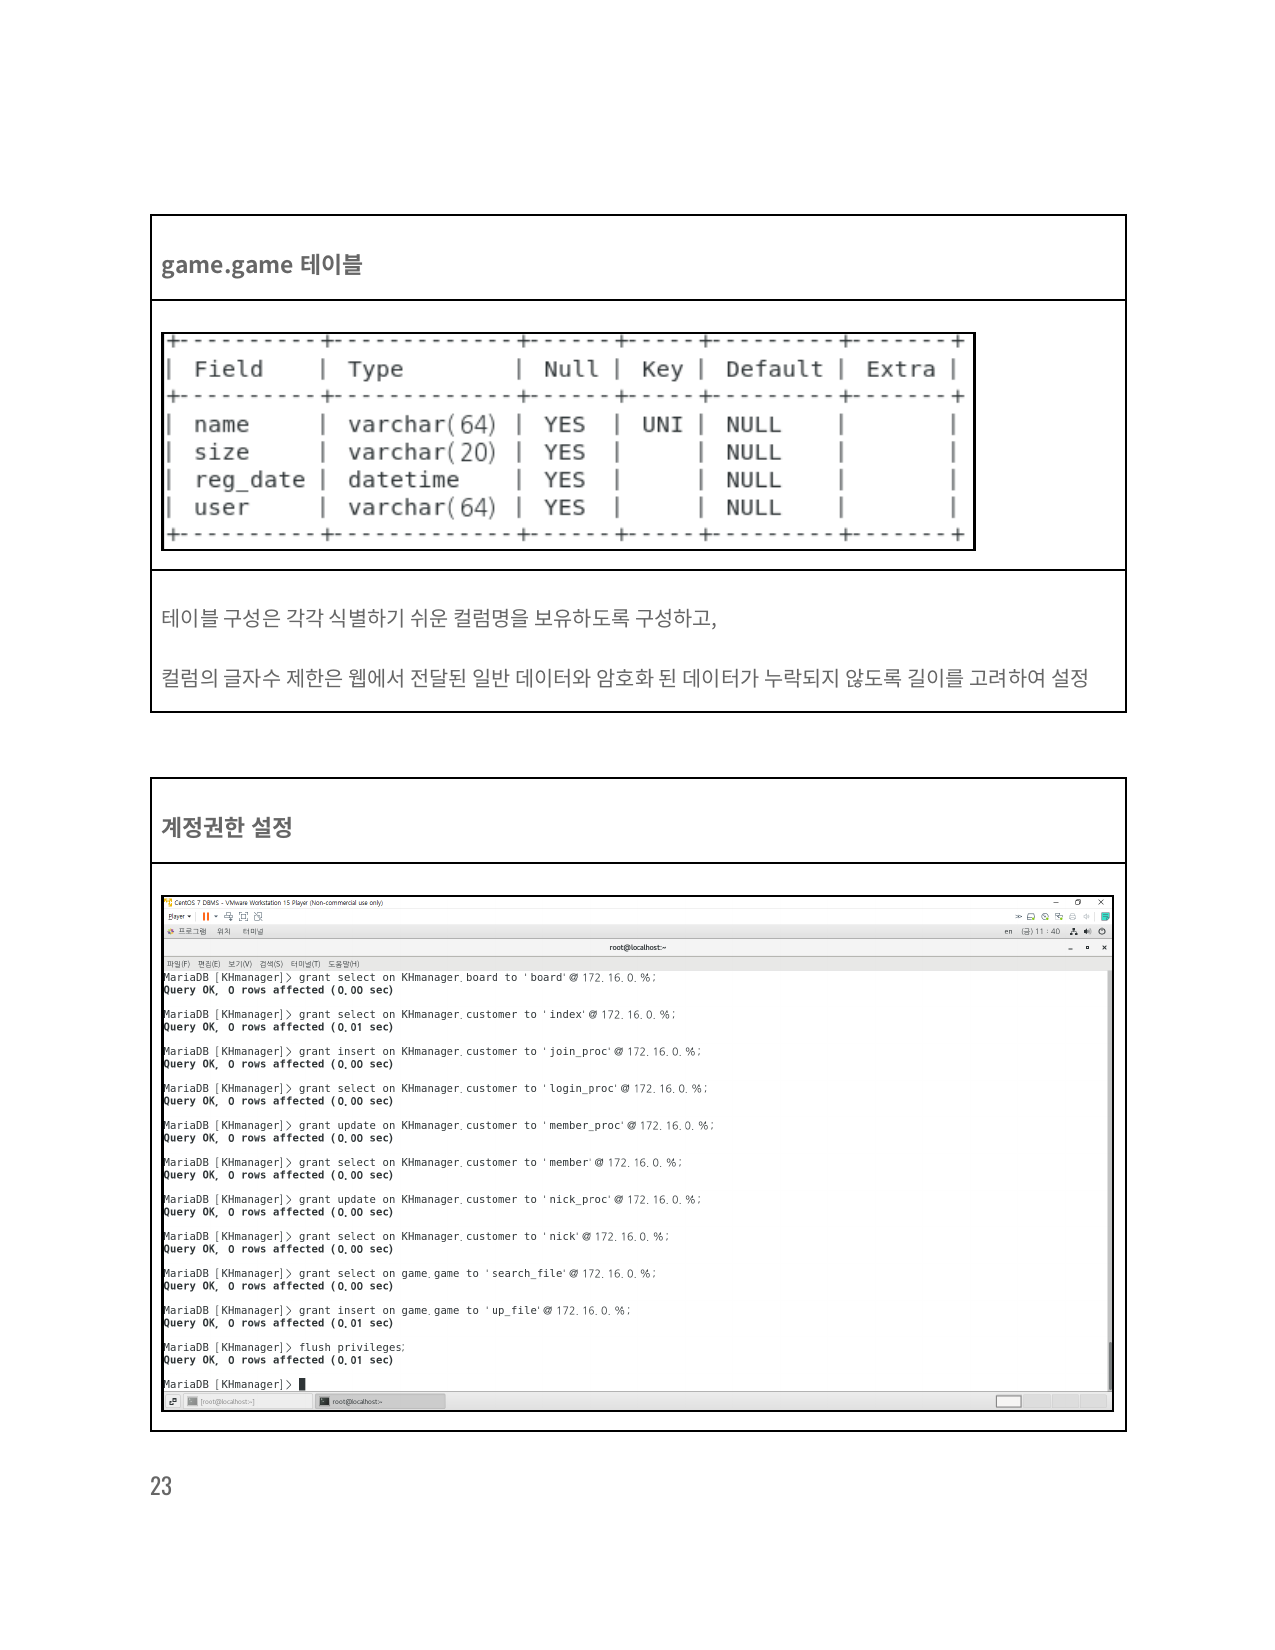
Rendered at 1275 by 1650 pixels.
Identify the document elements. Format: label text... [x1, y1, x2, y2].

picture [164, 897, 1112, 1410]
picture [164, 334, 973, 549]
table_header game.game 테이블 [152, 216, 1125, 299]
table_cell [152, 301, 1125, 569]
table_cell 테이블 구성은 각각 식별하기 쉬운 컬럼명을 보유하도록 구성하고, 컬럼의 글자수 제한은 웹에서 전달된 일반 데이터와 암호화 된 데이터가 누락되지 않도록 길이를 고려하여 설정 [152, 571, 1125, 711]
table_header 계정권한 설정 [152, 779, 1125, 862]
table_cell [152, 864, 1125, 1430]
